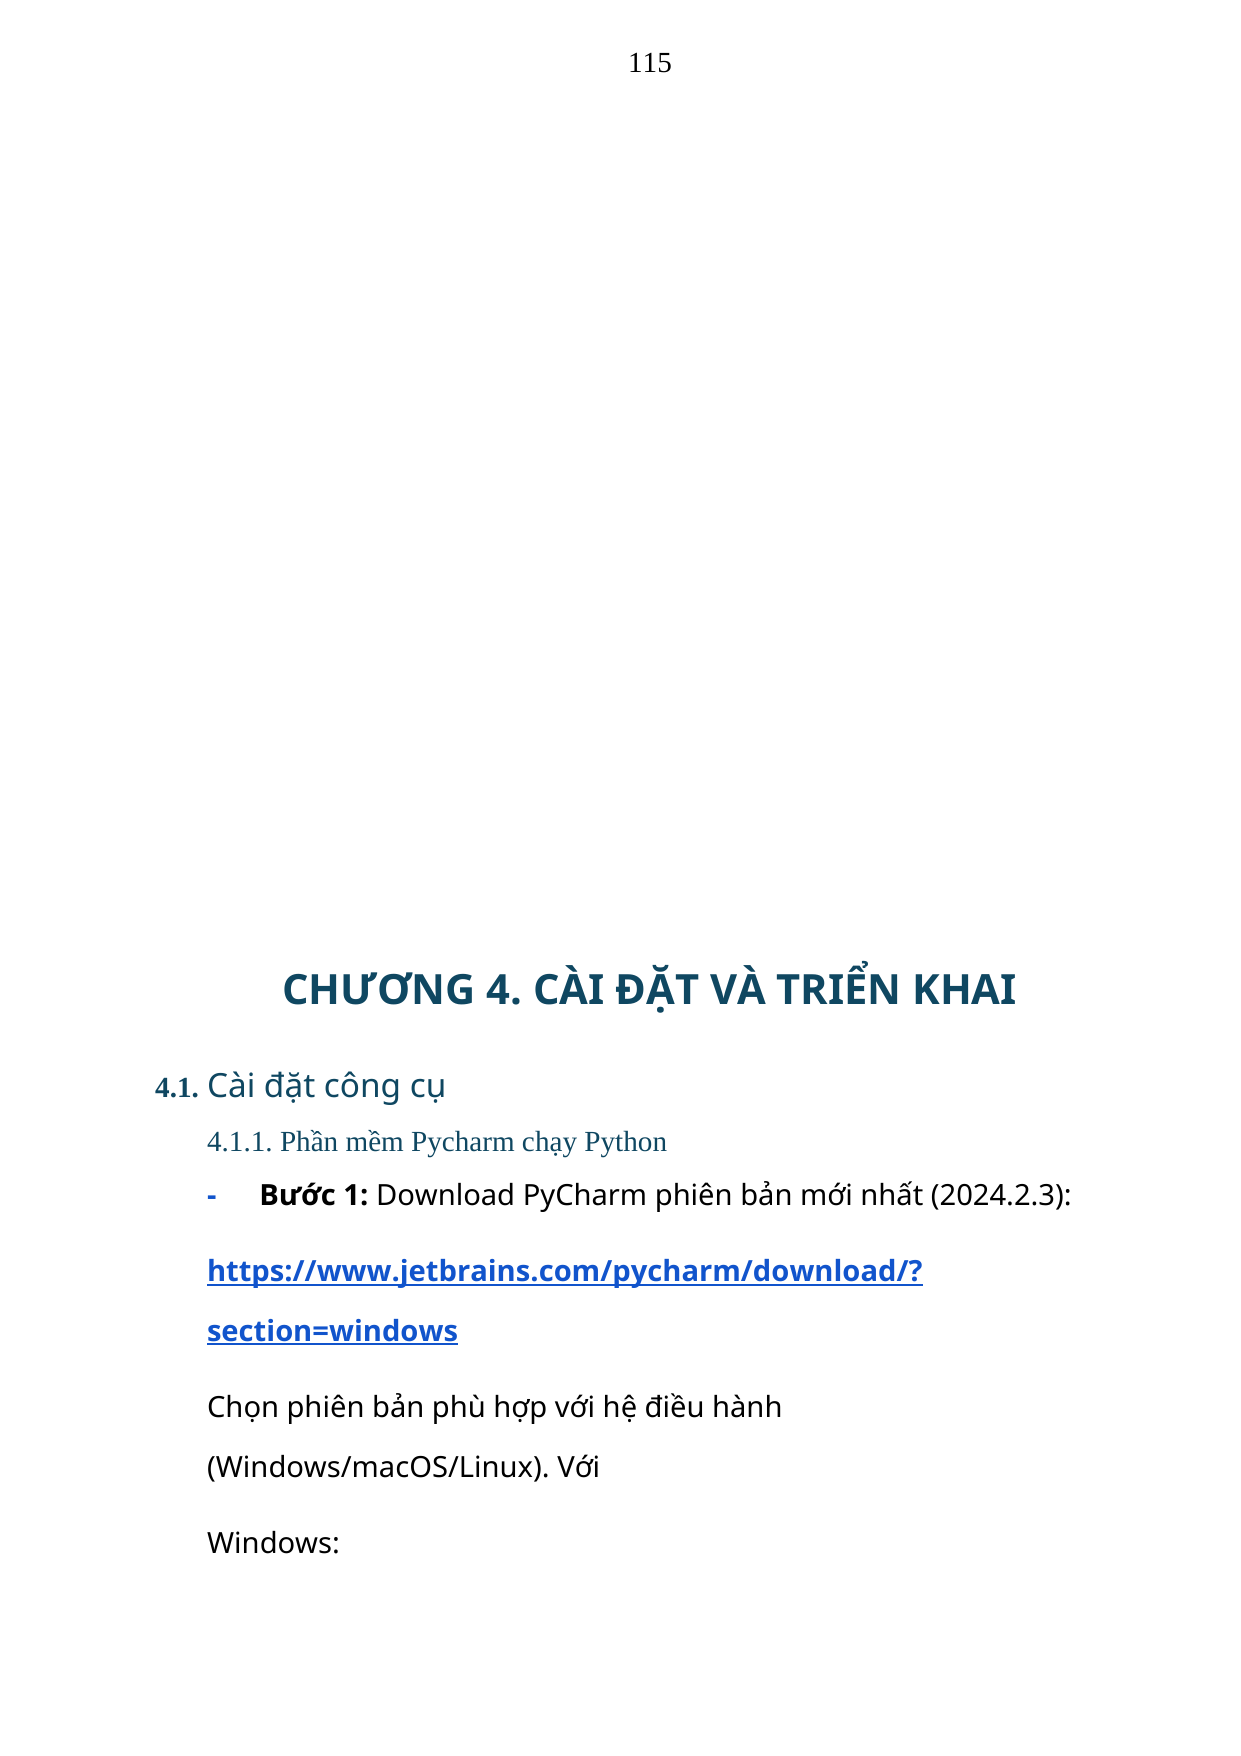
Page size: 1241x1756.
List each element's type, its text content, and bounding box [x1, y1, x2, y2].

text - Bước 1: Download PyCharm phiên bản mới nhất (2024.2.3): [207, 1174, 1092, 1214]
text Windows: [207, 1522, 1092, 1562]
text Chọn phiên bản phù hợp với hệ điều hành (Windows/macOS/Linux). Với [207, 1386, 1092, 1486]
subtitle CHƯƠNG 4. CÀI ĐẶT VÀ TRIỂN KHAI [207, 960, 1092, 1017]
subtitle 4.1.1. Phần mềm Pycharm chạy Python [207, 1124, 1092, 1158]
text https://www.jetbrains.com/pycharm/download/?section=windows [207, 1250, 1092, 1349]
subtitle Cài đặt công cụ [155, 1062, 1092, 1107]
